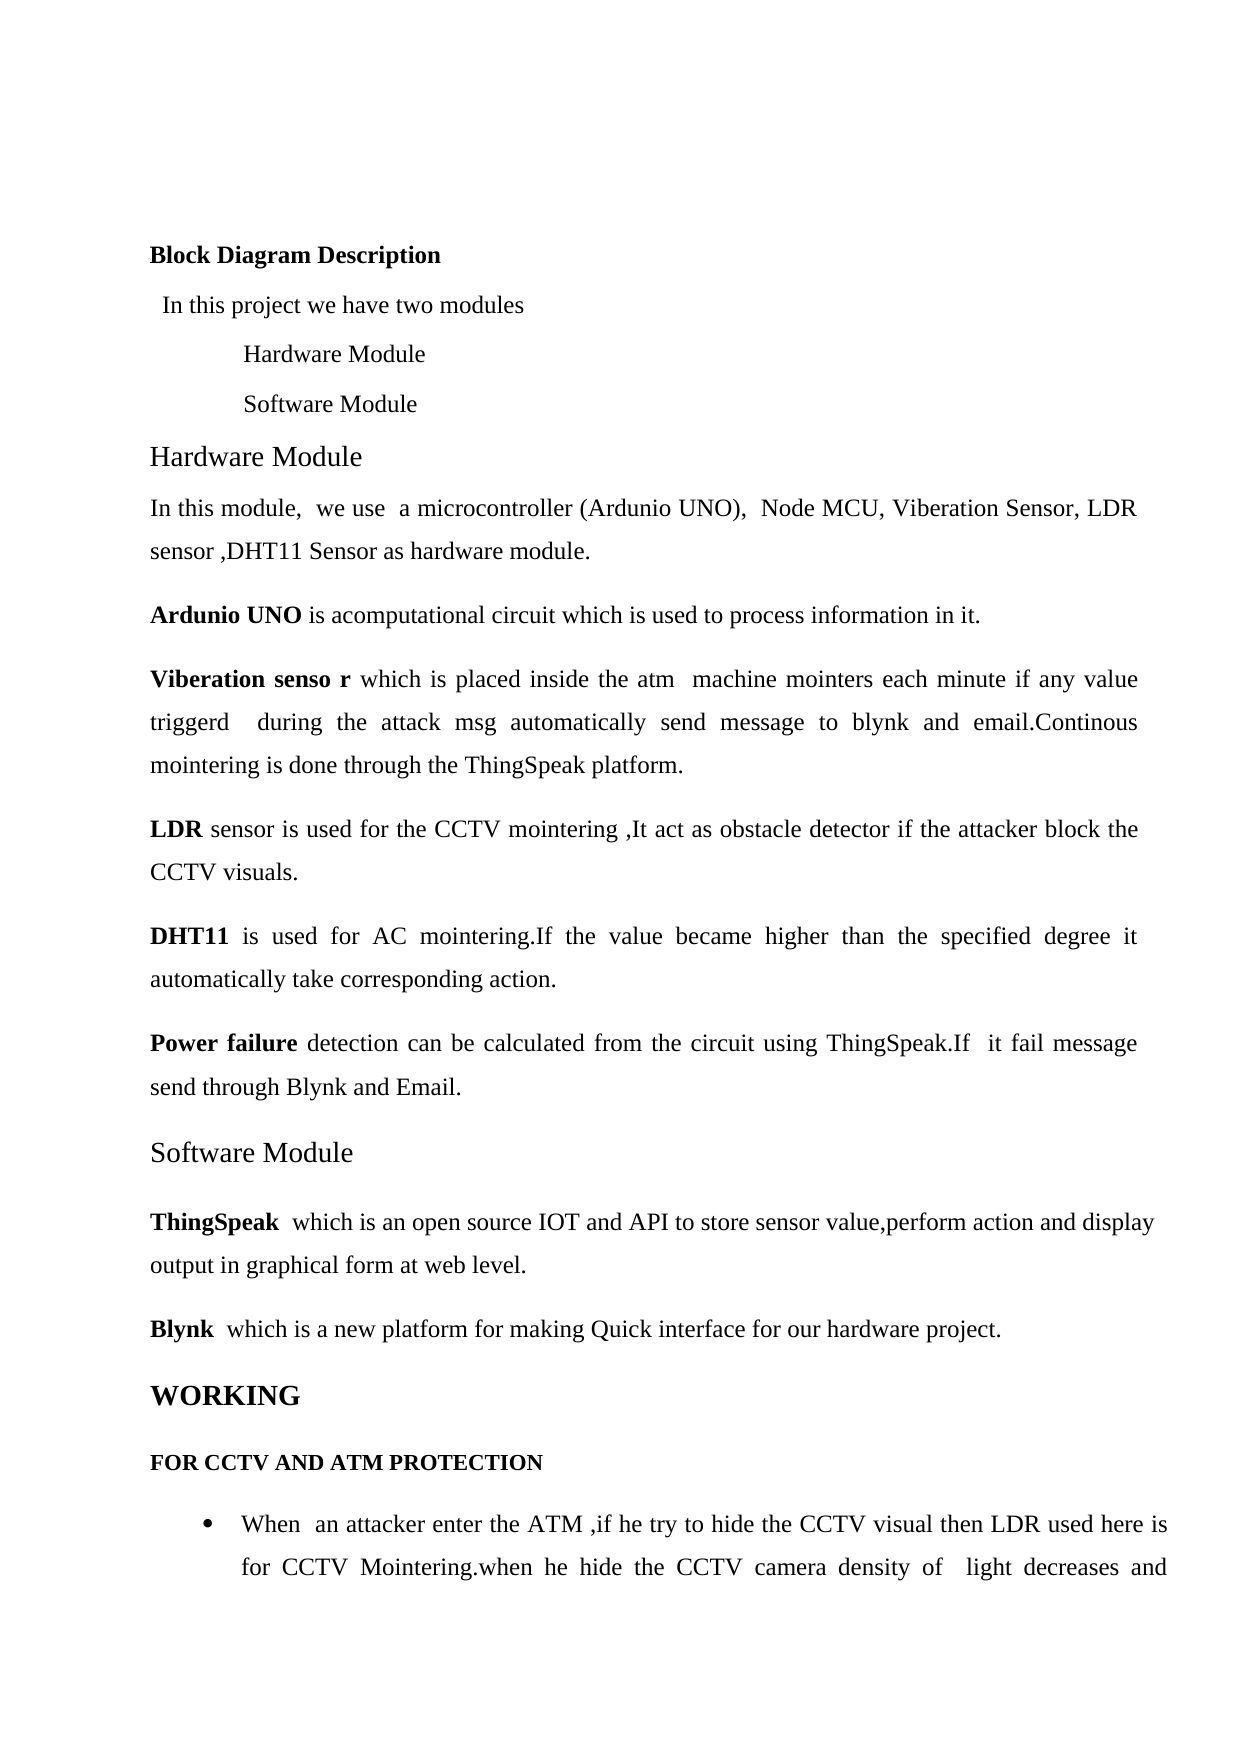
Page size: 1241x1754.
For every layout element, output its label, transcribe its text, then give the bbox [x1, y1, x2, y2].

text Block Diagram Description [106, 240, 1240, 269]
text DHT11 is used for AC mointering.If the value became higher than the specified degree it automatically take corresponding action. [150, 921, 1139, 993]
text Blynk which is a new platform for making Quick interface for our hardware project. [150, 1314, 1198, 1342]
text Software Module [106, 389, 1240, 418]
text Hardware Module [106, 339, 1240, 368]
text WORKING [150, 1378, 1198, 1411]
text Hardware Module [106, 439, 1240, 472]
text ThingSpeak which is an open source IOT and API to store sensor value,perform action and display output in graphical form at web level. [150, 1207, 1198, 1278]
text Viberation senso r which is placed inside the atm machine mointers each minute if any value triggerd during the attack msg automatically send message to blynk and email.Continous mointering is done through the ThingSpeak platform. [150, 664, 1139, 779]
text In this module, we use a microcontroller (Ardunio UNO), Node MCU, Viberation Sensor, LDR sensor ,DHT11 Sensor as hardware module. [150, 493, 1139, 565]
text Power failure detection can be calculated from the circuit using ThingSpeak.If it fail message send through Blynk and Email. [150, 1028, 1139, 1100]
text Ardunio UNO is acomputational circuit which is used to process information in it. [150, 600, 1139, 629]
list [203, 1509, 1169, 1581]
text Software Module [150, 1136, 1240, 1169]
text In this project we have two modules [106, 290, 1240, 319]
text FOR CCTV AND ATM PROTECTION [150, 1449, 1198, 1475]
text LDR sensor is used for the CCTV mointering ,It act as obstacle detector if the attacker block the CCTV visuals. [150, 814, 1139, 886]
